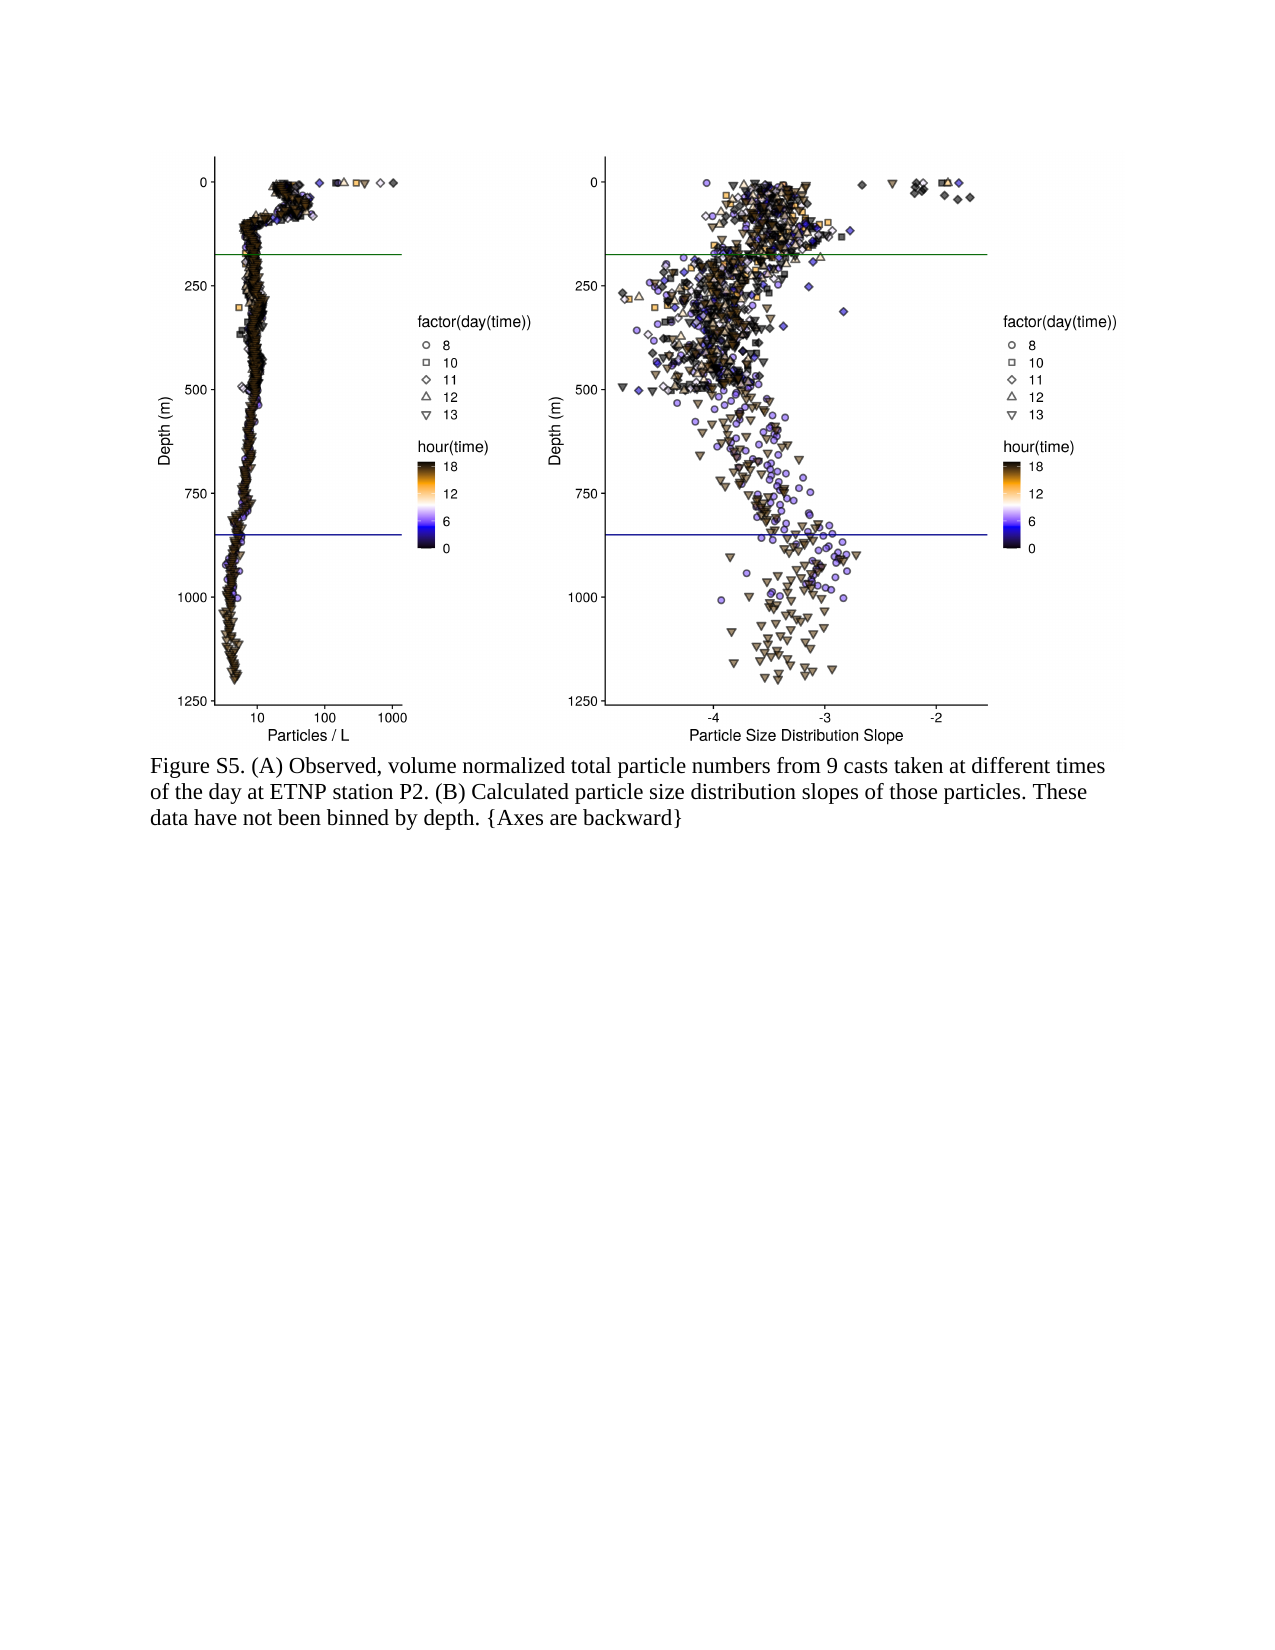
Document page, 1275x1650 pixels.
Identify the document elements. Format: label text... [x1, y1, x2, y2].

text Figure S5. (A) Observed, volume normalized total particle numbers from 9 casts taken at different times of the day at ETNP station P2. (B) Calculated particle size distribution slopes of those particles. These data have not been binned by depth. {Axes are backward} [150, 752, 1125, 831]
picture [150, 150, 1125, 752]
